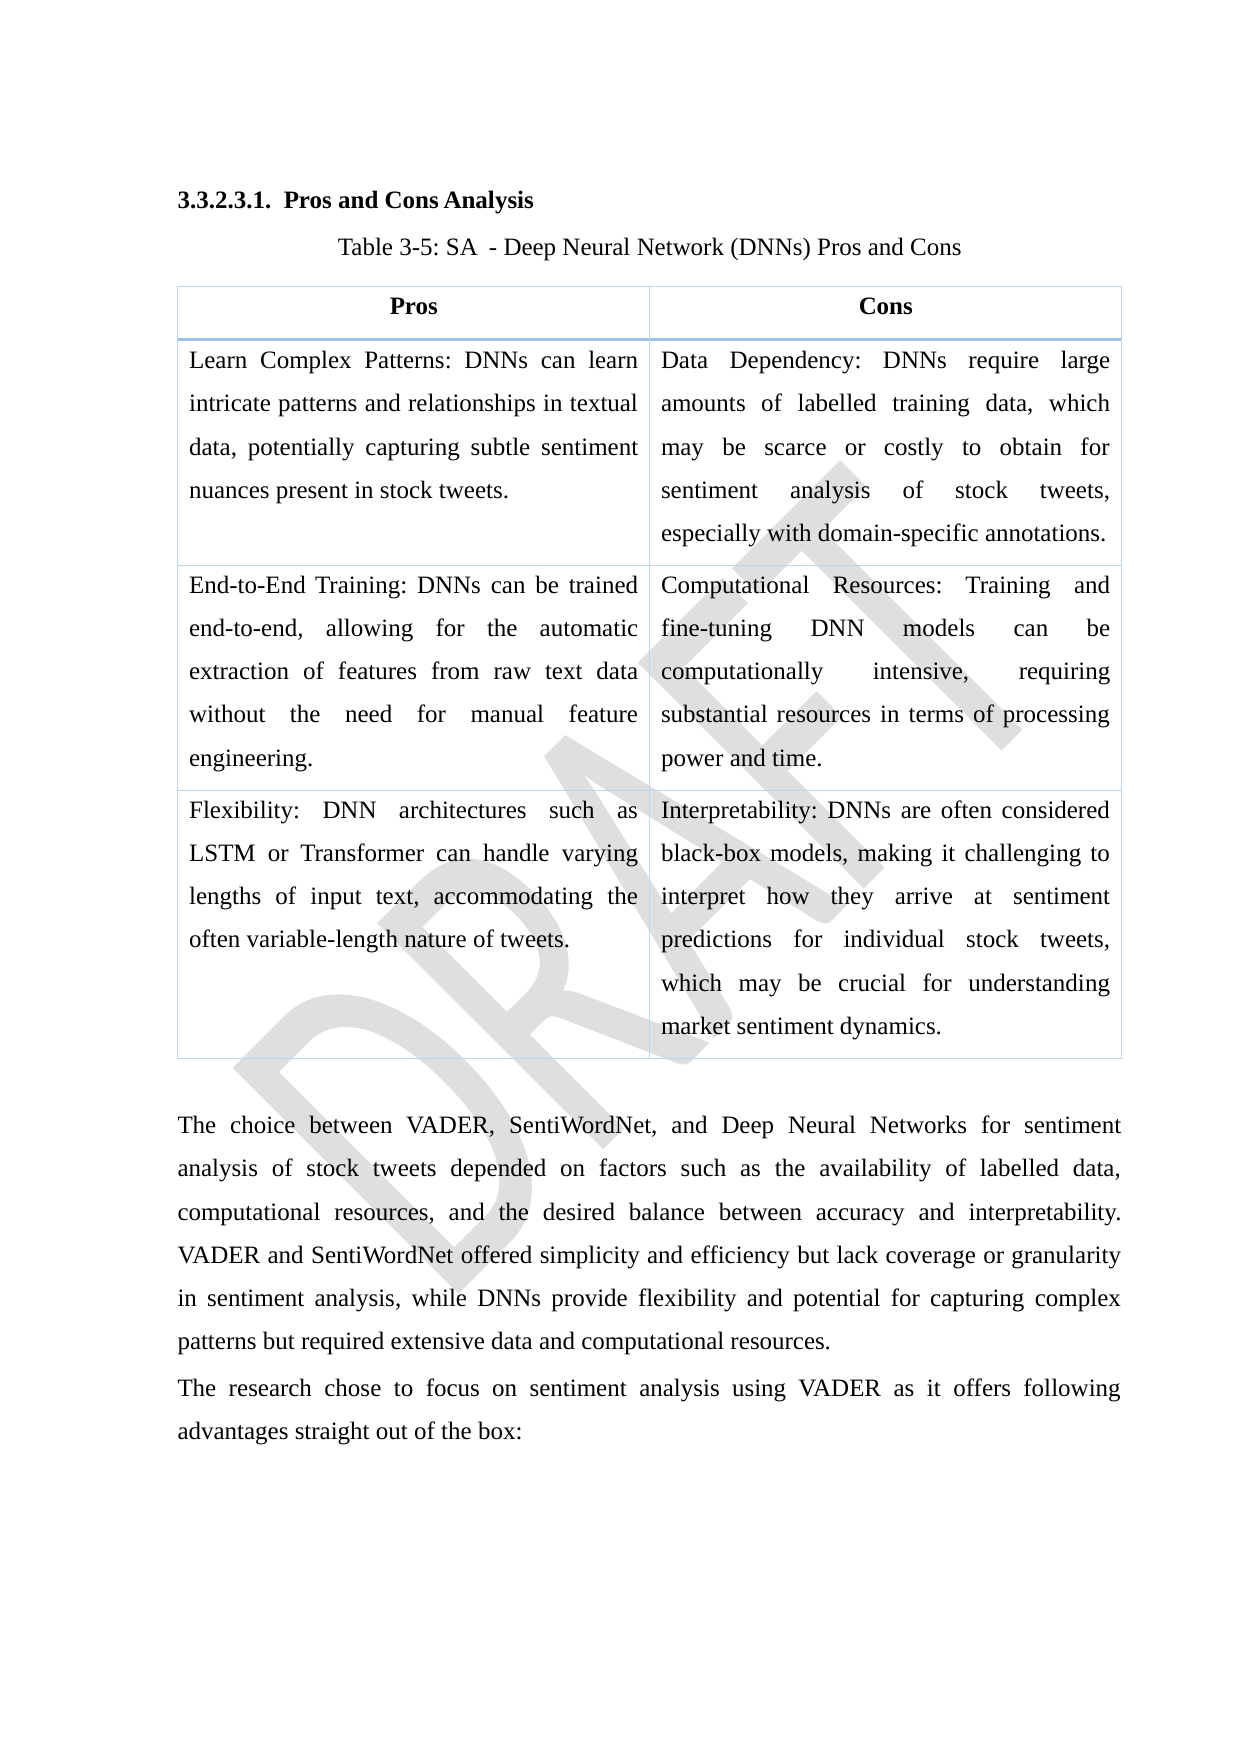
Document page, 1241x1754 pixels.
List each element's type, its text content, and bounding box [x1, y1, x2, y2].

text The choice between VADER, SentiWordNet, and Deep Neural Networks for sentiment analysis of stock tweets depended on factors such as the availability of labelled data, computational resources, and the desired balance between accuracy and interpretability. VADER and SentiWordNet offered simplicity and efficiency but lack coverage or granularity in sentiment analysis, while DNNs provide flexibility and potential for capturing complex patterns but required extensive data and computational resources. [177, 1110, 1122, 1355]
table_cell Data Dependency: DNNs require large amounts of labelled training data, which may be scarce or costly to obtain for sentiment analysis of stock tweets, especially with domain-specific annotations. [650, 341, 1121, 565]
table_header Pros [178, 287, 649, 338]
table_header Cons [650, 287, 1121, 338]
table_cell Learn Complex Patterns: DNNs can learn intricate patterns and relationships in textual data, potentially capturing subtle sentiment nuances present in stock tweets. [178, 341, 649, 565]
text Table 3-5: SA - Deep Neural Network (DNNs) Pros and Cons [177, 232, 1122, 261]
table_cell End-to-End Training: DNNs can be trained end-to-end, allowing for the automatic extraction of features from raw text data without the need for manual feature engineering. [178, 566, 649, 790]
table_cell Flexibility: DNN architectures such as LSTM or Transformer can handle varying lengths of input text, accommodating the often variable-length nature of tweets. [178, 791, 649, 1058]
table_cell Computational Resources: Training and fine-tuning DNN models can be computationally intensive, requiring substantial resources in terms of processing power and time. [650, 566, 1121, 790]
subtitle Pros and Cons Analysis [177, 185, 1122, 213]
text The research chose to focus on sentiment analysis using VADER as it offers following advantages straight out of the box: [177, 1373, 1122, 1445]
table_cell Interpretability: DNNs are often considered black-box models, making it challenging to interpret how they arrive at sentiment predictions for individual stock tweets, which may be crucial for understanding market sentiment dynamics. [650, 791, 1121, 1058]
